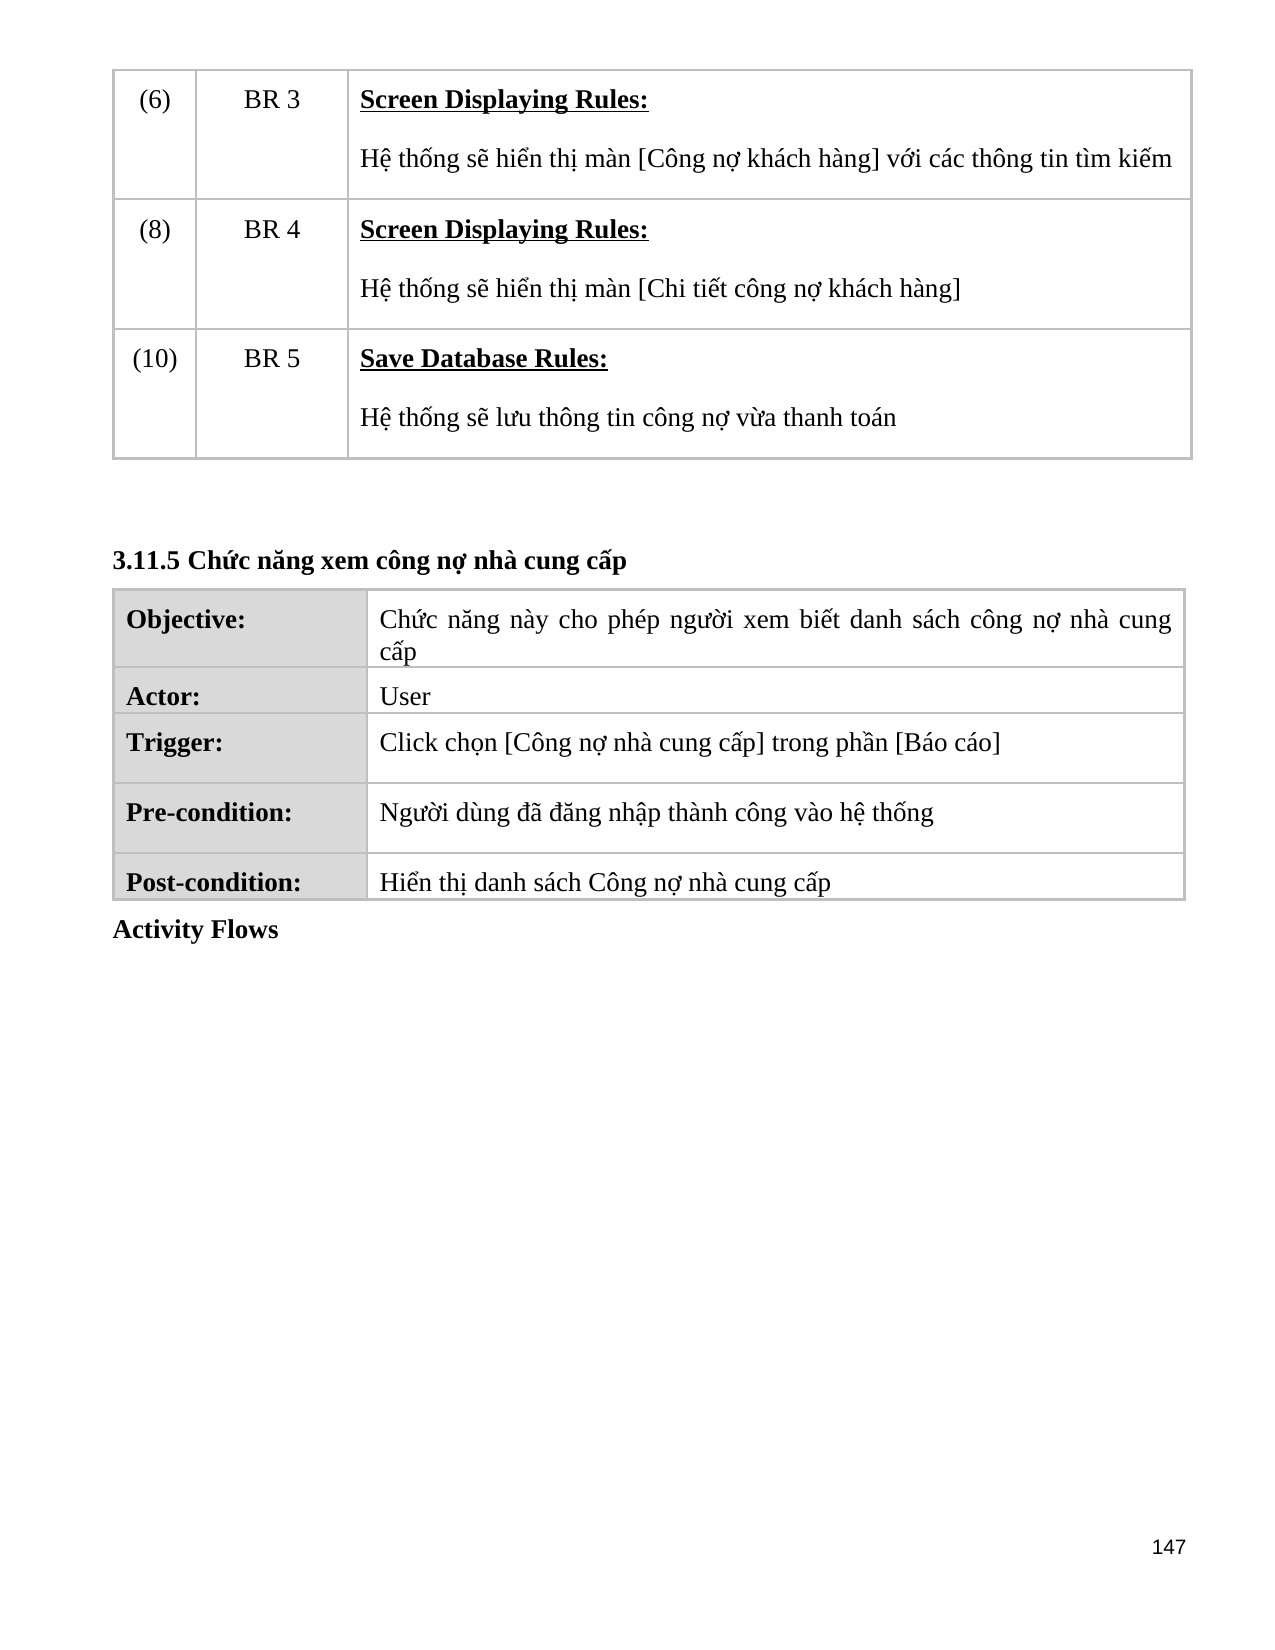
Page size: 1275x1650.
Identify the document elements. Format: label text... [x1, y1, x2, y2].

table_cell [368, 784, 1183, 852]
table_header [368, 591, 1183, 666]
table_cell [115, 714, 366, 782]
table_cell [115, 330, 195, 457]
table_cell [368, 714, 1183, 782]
subtitle Chức năng xem công nợ nhà cung cấp [112, 544, 1186, 575]
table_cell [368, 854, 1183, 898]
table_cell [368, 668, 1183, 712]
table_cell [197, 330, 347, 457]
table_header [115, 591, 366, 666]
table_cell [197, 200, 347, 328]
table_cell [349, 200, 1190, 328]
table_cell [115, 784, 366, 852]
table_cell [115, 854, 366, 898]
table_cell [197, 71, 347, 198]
text Activity Flows [112, 913, 1186, 944]
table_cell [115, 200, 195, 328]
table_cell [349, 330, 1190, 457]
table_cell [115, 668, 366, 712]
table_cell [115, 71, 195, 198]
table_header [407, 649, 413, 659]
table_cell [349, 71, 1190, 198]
